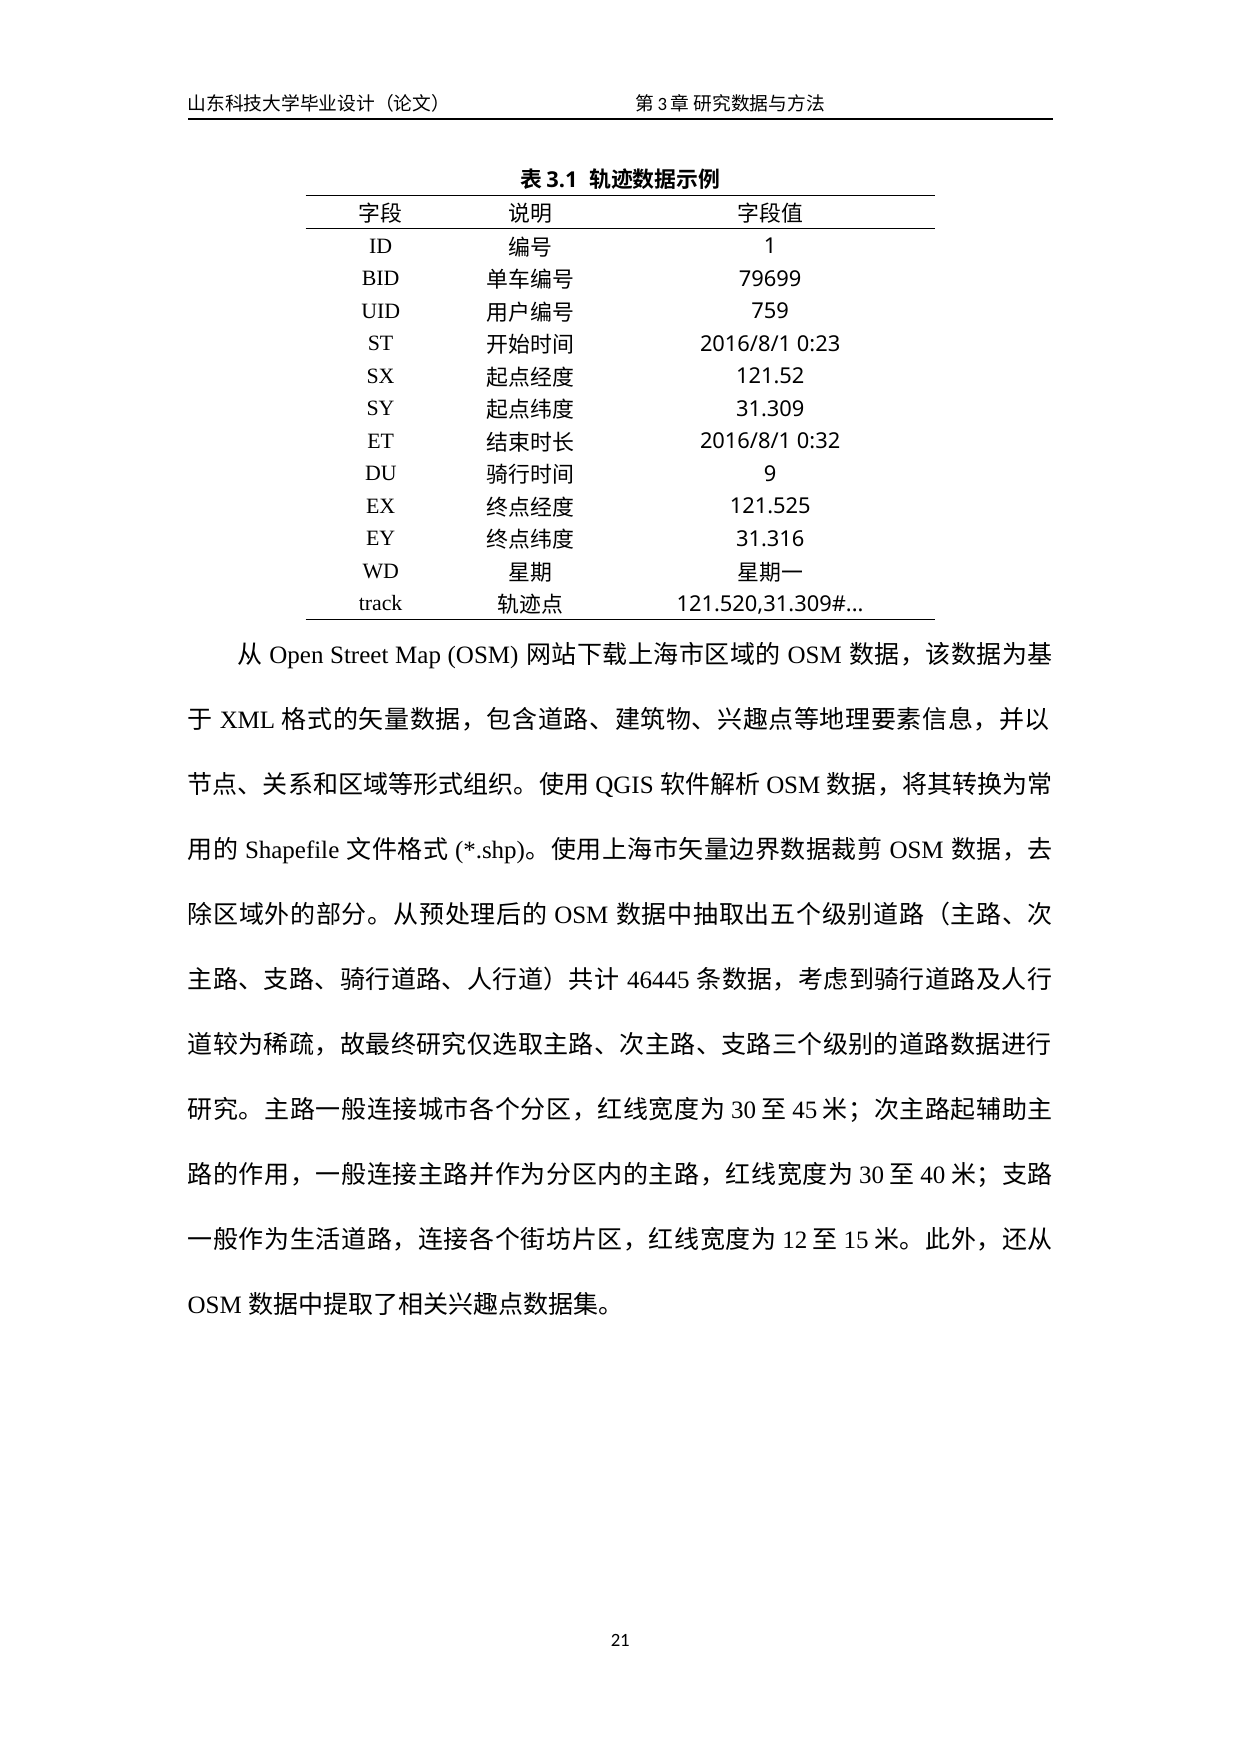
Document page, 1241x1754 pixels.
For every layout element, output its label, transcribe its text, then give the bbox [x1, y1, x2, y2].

table_cell 终点纬度 [455, 522, 605, 554]
table_cell 1 [605, 229, 935, 262]
table_cell 31.309 [605, 392, 935, 424]
table_cell DU [306, 457, 455, 489]
table_cell 121.52 [605, 359, 935, 392]
table_header 字段值 [605, 196, 935, 228]
table_header 说明 [455, 196, 605, 228]
table_cell 单车编号 [455, 262, 605, 294]
table_cell 轨迹点 [455, 587, 605, 619]
table_cell WD [306, 554, 455, 587]
table_cell 9 [605, 457, 935, 489]
table_cell 结束时长 [455, 424, 605, 457]
table_cell 759 [605, 294, 935, 327]
table_cell 终点经度 [455, 489, 605, 522]
table_cell track [306, 587, 455, 619]
table_cell 起点经度 [455, 359, 605, 392]
table_cell 31.316 [605, 522, 935, 554]
table_cell ID [306, 229, 455, 262]
table_cell BID [306, 262, 455, 294]
table_header 字段 [306, 196, 455, 228]
table_cell 骑行时间 [455, 457, 605, 489]
text 从 Open Street Map (OSM) 网站下载上海市区域的 OSM 数据，该数据为基于 XML 格式的矢量数据，包含道路、建筑物、兴趣点等地理要素信息，并以节点、关系和区域等形式组织。使用 QGIS 软件解析 OSM 数据，将其转换为常用的 Shapefile 文件格式 (*.shp)。使用上海市矢量边界数据裁剪 OSM 数据，去除区域外的部分。从预处理后的 OSM 数据中抽取出五个级别道路（主路、次主路、支路、骑行道路、人行道）共计 46445 条数据，考虑到骑行道路及人行道较为稀疏，故最终研究仅选取主路、次主路、支路三个级别的道路数据进行研究。主路一般连接城市各个分区，红线宽度为30至45米；次主路起辅助主路的作用，一般连接主路并作为分区内的主路，红线宽度为30至40米；支路一般作为生活道路，连接各个街坊片区，红线宽度为12至15米。此外，还从 OSM 数据中提取了相关兴趣点数据集。 [187, 620, 1053, 1335]
table_cell EX [306, 489, 455, 522]
table_cell 星期一 [605, 554, 935, 587]
table_cell 121.525 [605, 489, 935, 522]
table_cell 2016/8/1 0:23 [605, 327, 935, 359]
table_cell ST [306, 327, 455, 359]
table_cell UID [306, 294, 455, 327]
table_cell 用户编号 [455, 294, 605, 327]
table_cell SX [306, 359, 455, 392]
text 表3.1 轨迹数据示例 [187, 162, 1053, 194]
table_cell 121.520,31.309#... [605, 587, 935, 619]
table_cell 2016/8/1 0:32 [605, 424, 935, 457]
table_cell ET [306, 424, 455, 457]
table_cell 星期 [455, 554, 605, 587]
table_cell SY [306, 392, 455, 424]
table_cell 开始时间 [455, 327, 605, 359]
table_cell 起点纬度 [455, 392, 605, 424]
table_cell 79699 [605, 262, 935, 294]
table_cell 编号 [455, 229, 605, 262]
table_cell EY [306, 522, 455, 554]
